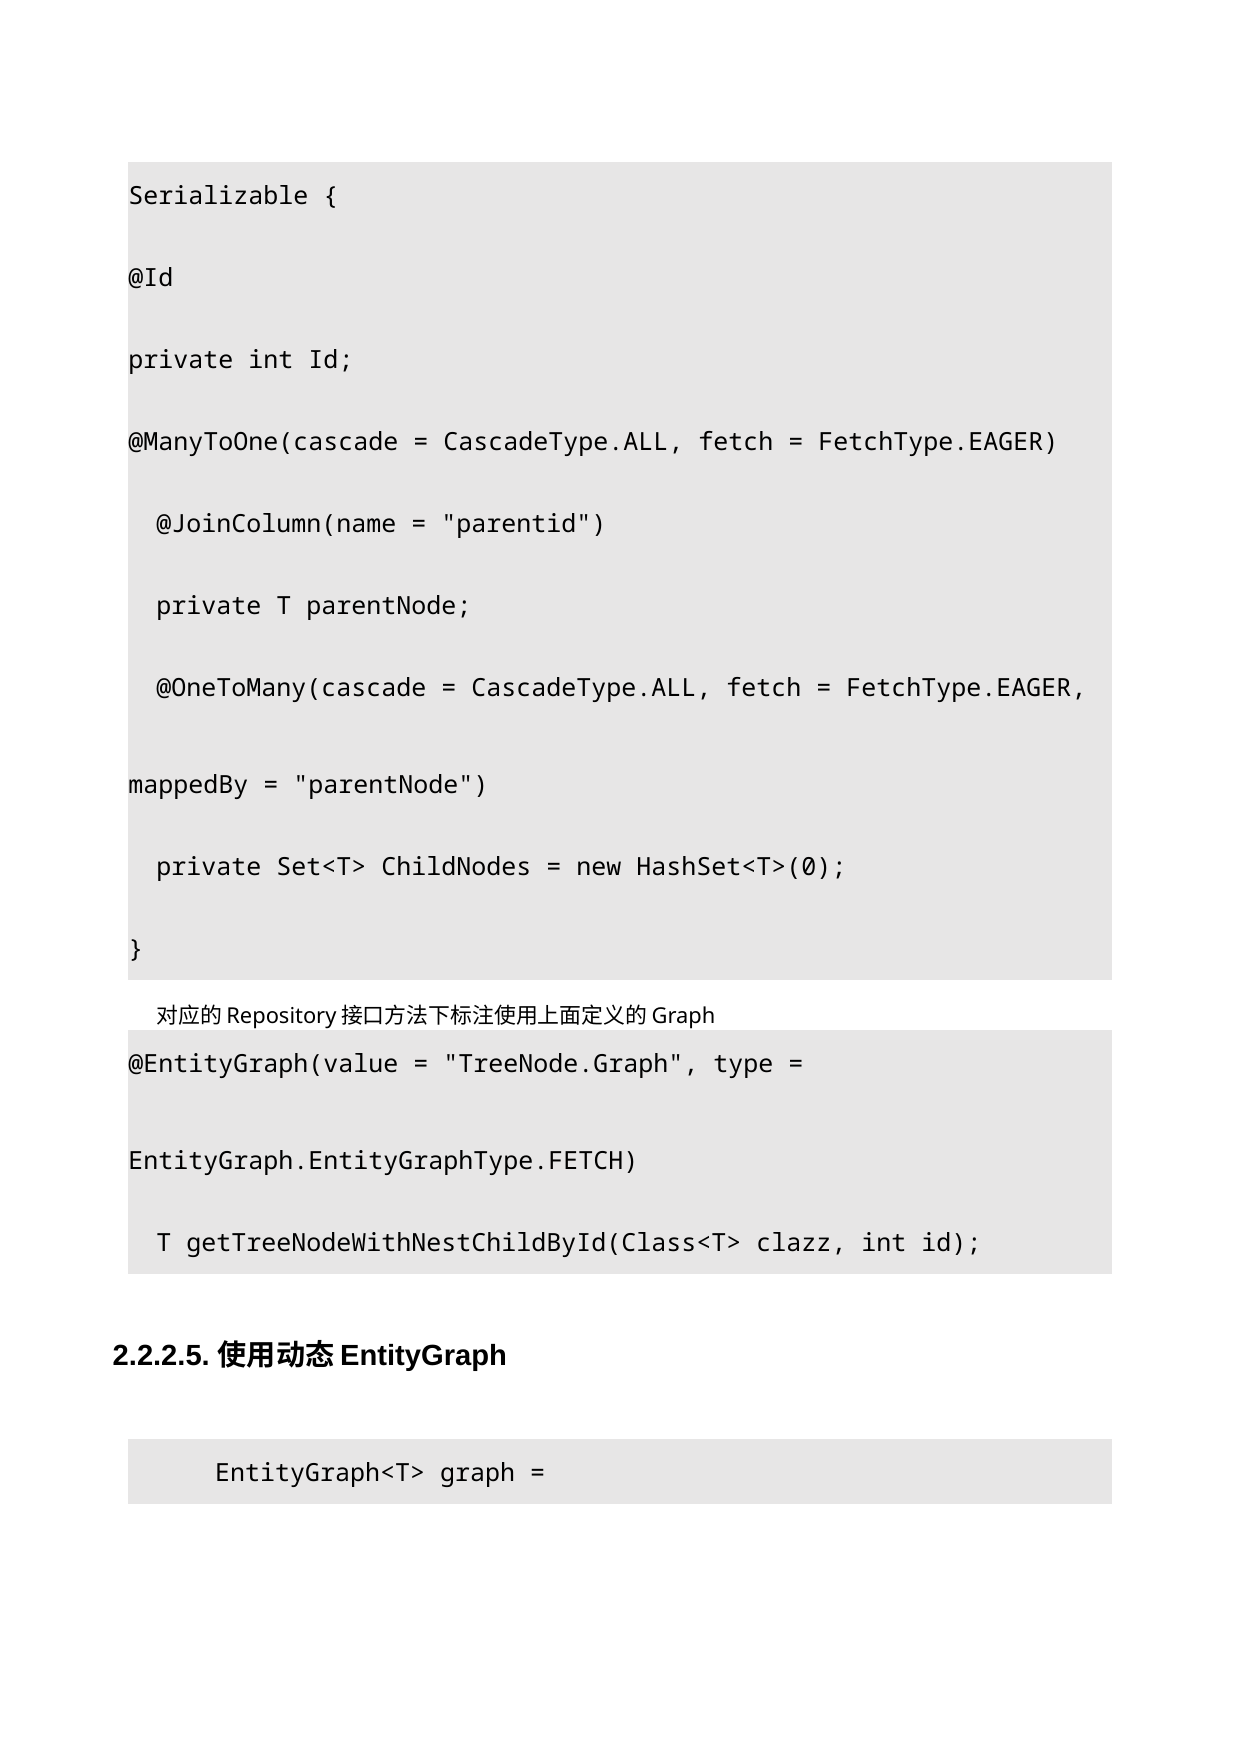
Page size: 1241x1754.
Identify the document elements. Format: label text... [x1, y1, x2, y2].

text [128, 162, 1112, 227]
text @OneToMany(cascade = CascadeType.ALL, fetch = FetchType.EAGER, mappedBy = "parentNode") [128, 654, 1112, 816]
text @ManyToOne(cascade = CascadeType.ALL, fetch = FetchType.EAGER) [128, 408, 1112, 473]
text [128, 1439, 1112, 1504]
text 对应的Repository接口方法下标注使用上面定义的Graph [112, 997, 1128, 1030]
text @JoinColumn(name = "parentid") [128, 490, 1112, 555]
text @Id [128, 244, 1112, 309]
subtitle 使用动态EntityGraph [112, 1320, 1128, 1385]
text T getTreeNodeWithNestChildById(Class<T> clazz, int id); [128, 1209, 1112, 1274]
text @EntityGraph(value = "TreeNode.Graph", type = EntityGraph.EntityGraphType.FETCH) [128, 1030, 1112, 1192]
text } [128, 915, 1112, 980]
text private T parentNode; [128, 572, 1112, 637]
text private Set<T> ChildNodes = new HashSet<T>(0); [128, 833, 1112, 898]
text private int Id; [128, 326, 1112, 391]
